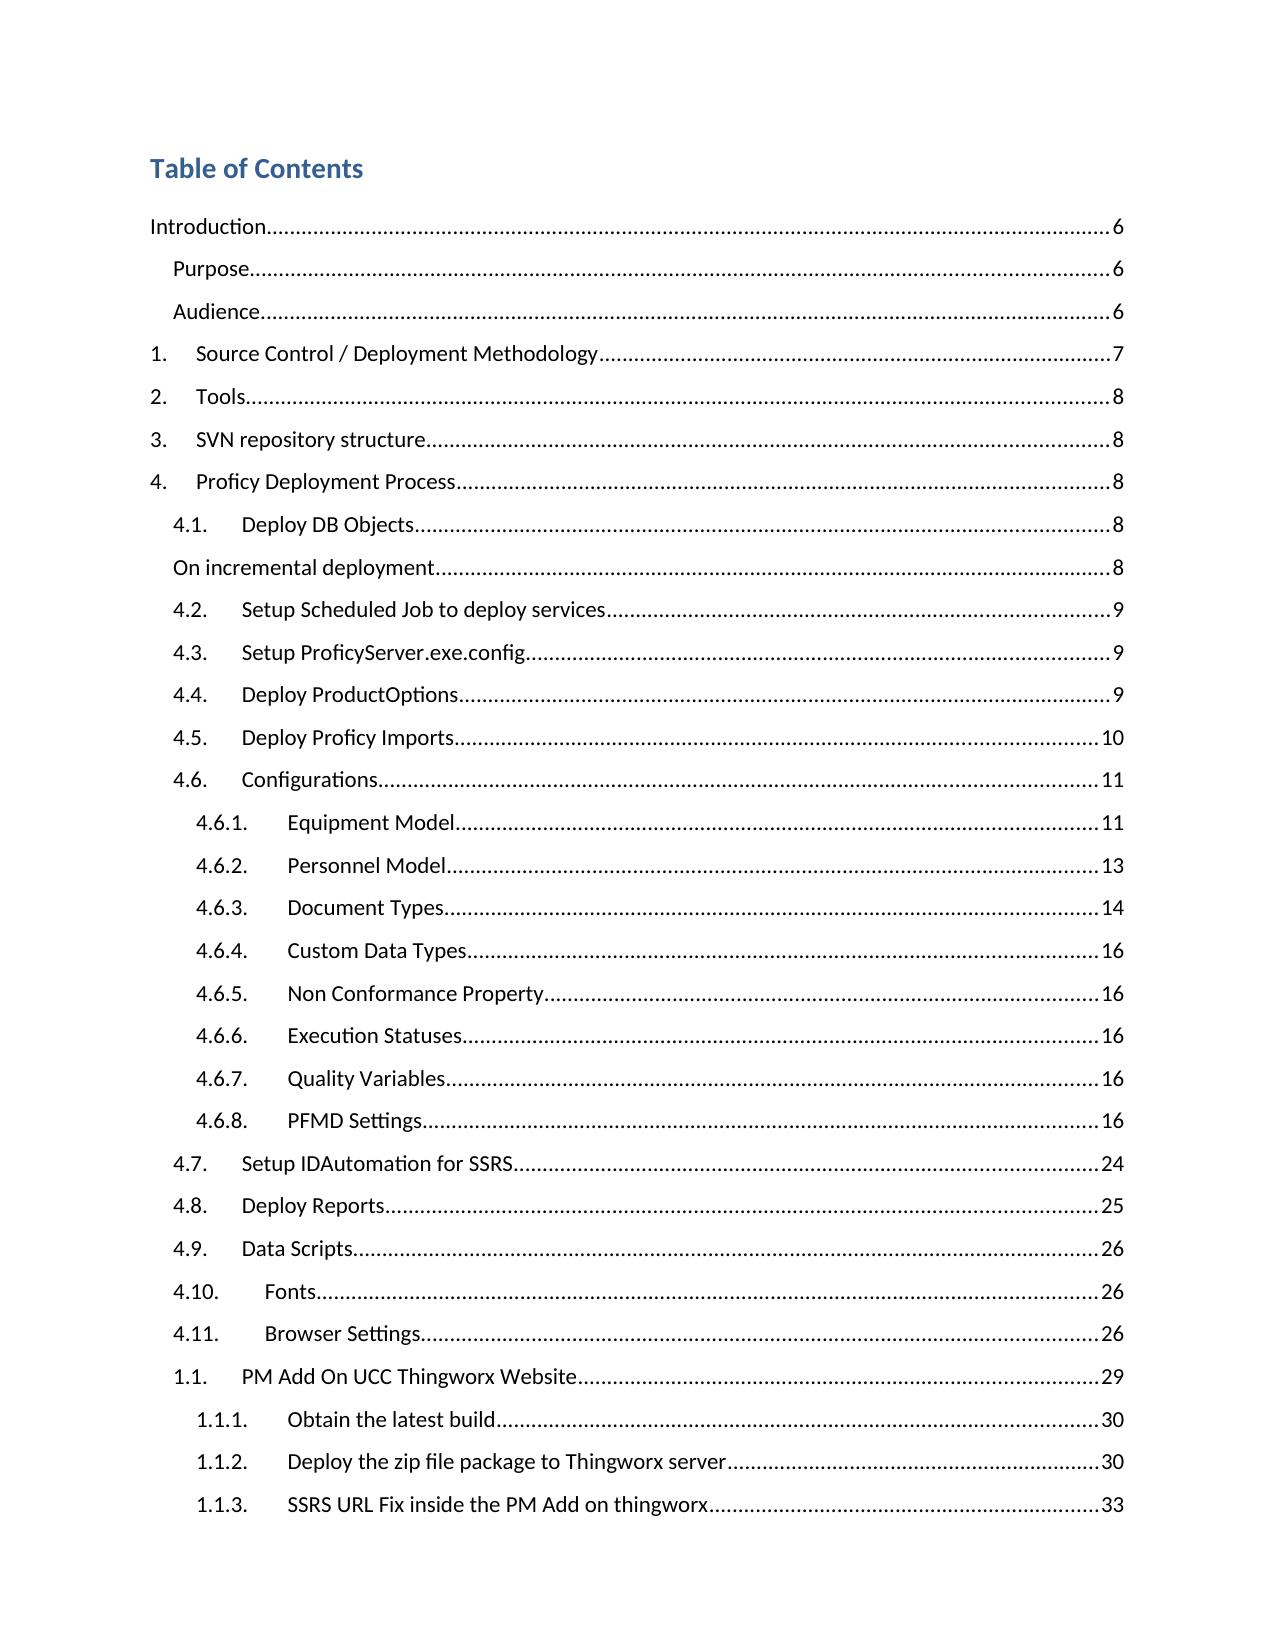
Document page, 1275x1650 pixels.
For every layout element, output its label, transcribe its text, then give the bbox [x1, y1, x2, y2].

text On incremental deployment 8 [173, 553, 1125, 581]
text Audience 6 [173, 297, 1125, 325]
text 4.6.3. Document Types 14 [196, 893, 1125, 921]
text 4.6.1. Equipment Model 11 [196, 808, 1125, 836]
text 4.10. Fonts 26 [173, 1277, 1125, 1305]
text Purpose 6 [173, 254, 1125, 282]
text 4.6.6. Execution Statuses 16 [196, 1021, 1125, 1049]
text 4.6.4. Custom Data Types 16 [196, 936, 1125, 964]
text 4.6.2. Personnel Model 13 [196, 851, 1125, 879]
text 3. SVN repository structure 8 [150, 425, 1125, 453]
text 4.3. Setup ProficyServer.exe.config 9 [173, 638, 1125, 666]
text 4.8. Deploy Reports 25 [173, 1192, 1125, 1220]
text 4.6.5. Non Conformance Property 16 [196, 979, 1125, 1007]
text 4.7. Setup IDAutomation for SSRS 24 [173, 1149, 1125, 1177]
text 4.4. Deploy ProductOptions 9 [173, 680, 1125, 708]
text 4. Proficy Deployment Process 8 [150, 467, 1125, 495]
text 4.5. Deploy Proficy Imports 10 [173, 723, 1125, 751]
text 4.11. Browser Settings 26 [173, 1319, 1125, 1347]
text Table of Contents [150, 150, 1125, 186]
text 1.1.3. SSRS URL Fix inside the PM Add on thingworx 33 [196, 1490, 1125, 1518]
text Introduction 6 [150, 212, 1125, 240]
text 1.1.2. Deploy the zip file package to Thingworx server 30 [196, 1447, 1125, 1475]
text 1. Source Control / Deployment Methodology 7 [150, 339, 1125, 368]
text 4.6.8. PFMD Settings 16 [196, 1106, 1125, 1134]
text 1.1. PM Add On UCC Thingworx Website 29 [173, 1362, 1125, 1390]
text 4.6. Configurations 11 [173, 766, 1125, 794]
text 4.9. Data Scripts 26 [173, 1234, 1125, 1262]
text 4.1. Deploy DB Objects 8 [173, 510, 1125, 538]
text 1.1.1. Obtain the latest build 30 [196, 1405, 1125, 1433]
text 4.6.7. Quality Variables 16 [196, 1064, 1125, 1092]
text 4.2. Setup Scheduled Job to deploy services 9 [173, 595, 1125, 623]
text 2. Tools 8 [150, 382, 1125, 410]
